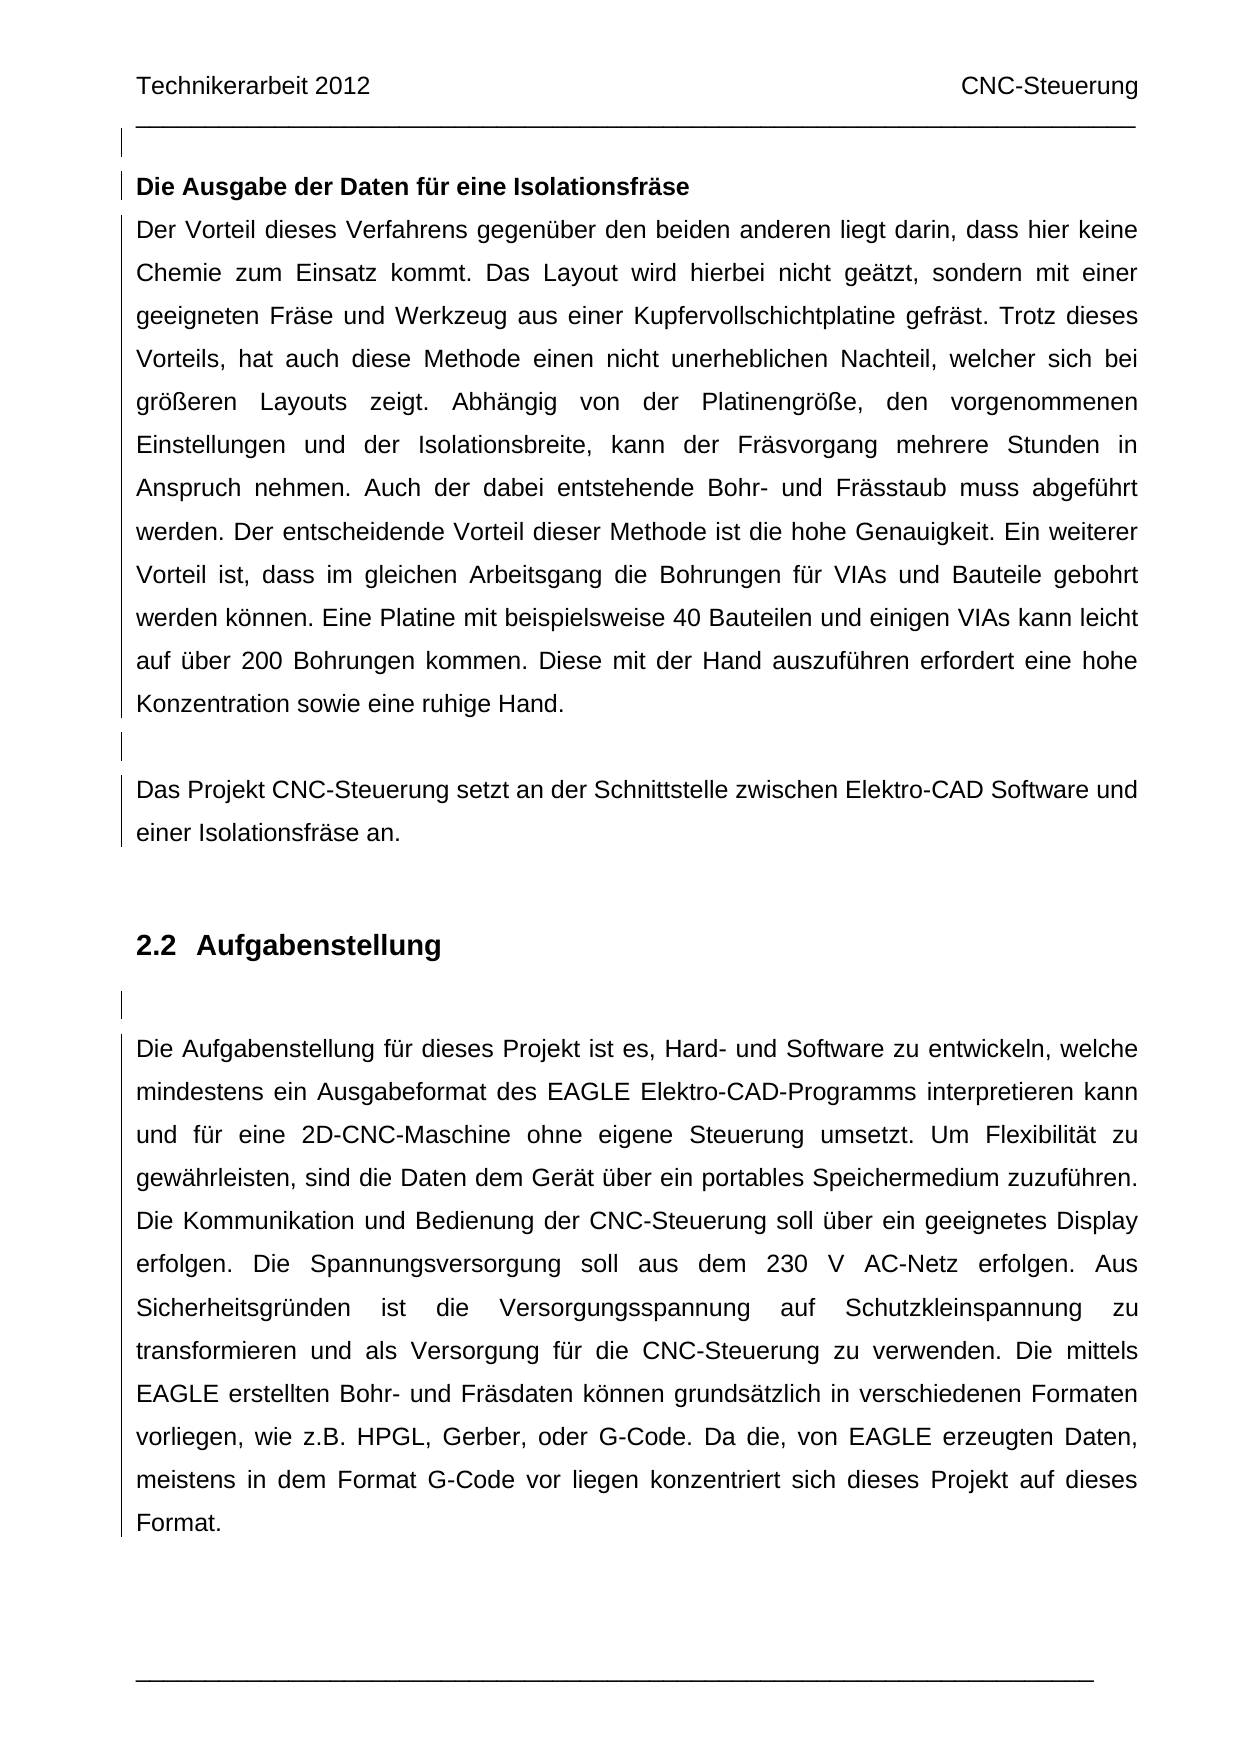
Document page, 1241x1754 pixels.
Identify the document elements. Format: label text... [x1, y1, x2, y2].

text Die Ausgabe der Daten für eine Isolationsfräse [136, 171, 1140, 200]
text Das Projekt CNC-Steuerung setzt an der Schnittstelle zwischen Elektro-CAD Software und einer Isolationsfräse an. [136, 775, 1140, 847]
text Die Aufgabenstellung für dieses Projekt ist es, Hard- und Software zu entwickeln, welche mindestens ein Ausgabeformat des EAGLE Elektro-CAD-Programms interpretieren kann und für eine 2D-CNC-Maschine ohne eigene Steuerung umsetzt. Um Flexibilität zu gewährleisten, sind die Daten dem Gerät über ein portables Speichermedium zuzuführen. Die Kommunikation und Bedienung der CNC-Steuerung soll über ein geeignetes Display erfolgen. Die Spannungsversorgung soll aus dem 230 V AC-Netz erfolgen. Aus Sicherheitsgründen ist die Versorgungsspannung auf Schutzkleinspannung zu transformieren und als Versorgung für die CNC-Steuerung zu verwenden. Die mittels EAGLE erstellten Bohr- und Fräsdaten können grundsätzlich in verschiedenen Formaten vorliegen, wie z.B. HPGL, Gerber, oder G-Code. Da die, von EAGLE erzeugten Daten, meistens in dem Format G-Code vor liegen konzentriert sich dieses Projekt auf dieses Format. [136, 1034, 1140, 1537]
text Der Vorteil dieses Verfahrens gegenüber den beiden anderen liegt darin, dass hier keine Chemie zum Einsatz kommt. Das Layout wird hierbei nicht geätzt, sondern mit einer geeigneten Fräse und Werkzeug aus einer Kupfervollschichtplatine gefräst. Trotz dieses Vorteils, hat auch diese Methode einen nicht unerheblichen Nachteil, welcher sich bei größeren Layouts zeigt. Abhängig von der Platinengröße, den vorgenommenen Einstellungen und der Isolationsbreite, kann der Fräsvorgang mehrere Stunden in Anspruch nehmen. Auch der dabei entstehende Bohr- und Frässtaub muss abgeführt werden. Der entscheidende Vorteil dieser Methode ist die hohe Genauigkeit. Ein weiterer Vorteil ist, dass im gleichen Arbeitsgang die Bohrungen für VIAs und Bauteile gebohrt werden können. Eine Platine mit beispielsweise 40 Bauteilen und einigen VIAs kann leicht auf über 200 Bohrungen kommen. Diese mit der Hand auszuführen erfordert eine hohe Konzentration sowie eine ruhige Hand. [136, 214, 1140, 718]
subtitle Aufgabenstellung [136, 928, 1140, 961]
